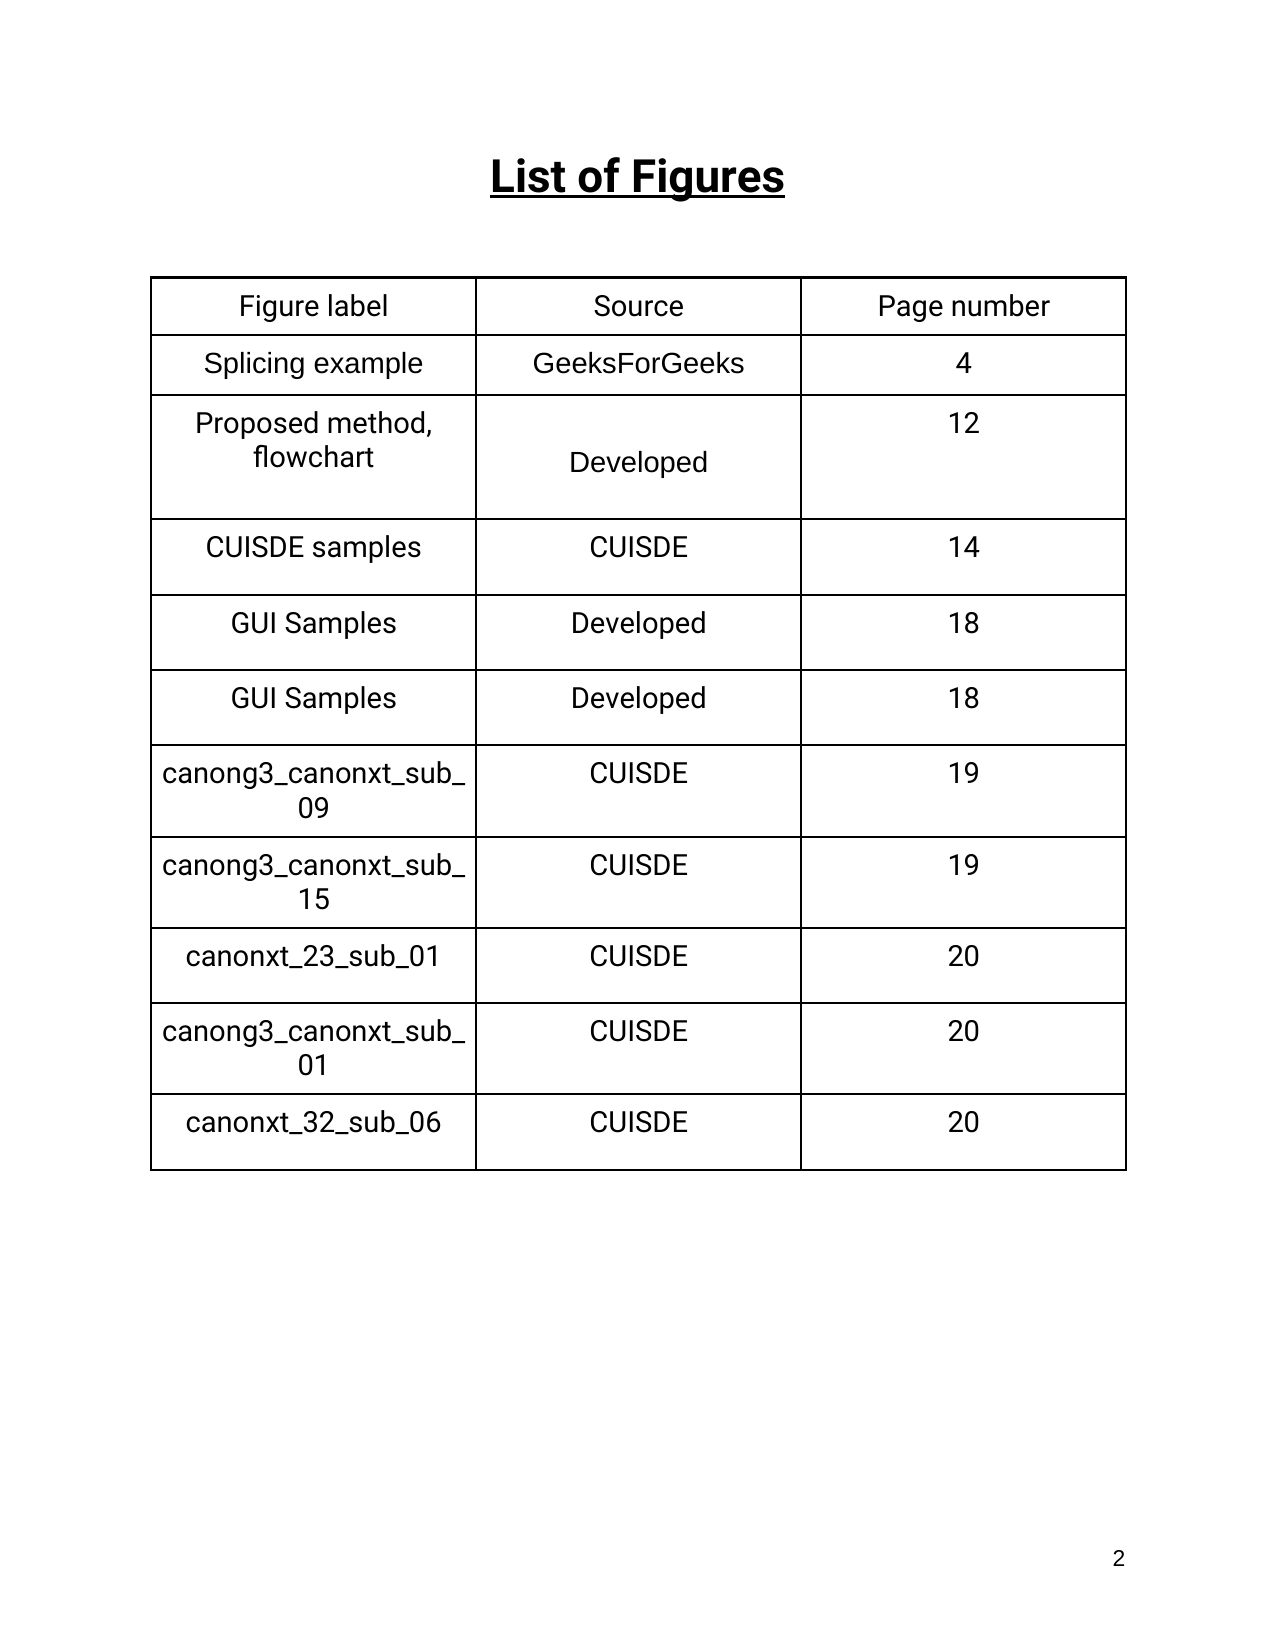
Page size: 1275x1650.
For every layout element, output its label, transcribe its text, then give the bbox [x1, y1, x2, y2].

table_cell Proposed method, flowchart [152, 396, 475, 518]
table_cell 18 [802, 671, 1125, 744]
table_cell canonxt_23_sub_01 [152, 929, 475, 1002]
table_cell 20 [802, 929, 1125, 1002]
table_cell 19 [802, 838, 1125, 927]
table_cell CUISDE [477, 1004, 800, 1093]
table_cell 19 [802, 746, 1125, 836]
table_cell Developed [477, 596, 800, 669]
table_header Figure label [152, 279, 475, 333]
text List of Figures [150, 150, 1125, 204]
table_cell canong3_canonxt_sub_09 [152, 746, 475, 836]
table_cell 4 [802, 336, 1125, 394]
table_cell Developed [477, 671, 800, 744]
table_cell Developed [477, 396, 800, 518]
table_header Page number [802, 279, 1125, 333]
table_cell CUISDE [477, 520, 800, 594]
table_cell CUISDE [477, 746, 800, 836]
table_cell CUISDE [477, 1095, 800, 1169]
table_cell canong3_canonxt_sub_01 [152, 1004, 475, 1093]
table_cell Splicing example [152, 336, 475, 394]
table_cell canong3_canonxt_sub_15 [152, 838, 475, 927]
table_cell 20 [802, 1004, 1125, 1093]
table_cell GUI Samples [152, 596, 475, 669]
table_cell CUISDE [477, 929, 800, 1002]
table_cell CUISDE samples [152, 520, 475, 594]
table_cell 18 [802, 596, 1125, 669]
table_cell 12 [802, 396, 1125, 518]
table_header Source [477, 279, 800, 333]
table_cell canonxt_32_sub_06 [152, 1095, 475, 1169]
table_cell 20 [802, 1095, 1125, 1169]
table_cell GUI Samples [152, 671, 475, 744]
table_cell 14 [802, 520, 1125, 594]
table_cell CUISDE [477, 838, 800, 927]
table_cell GeeksForGeeks [477, 336, 800, 394]
